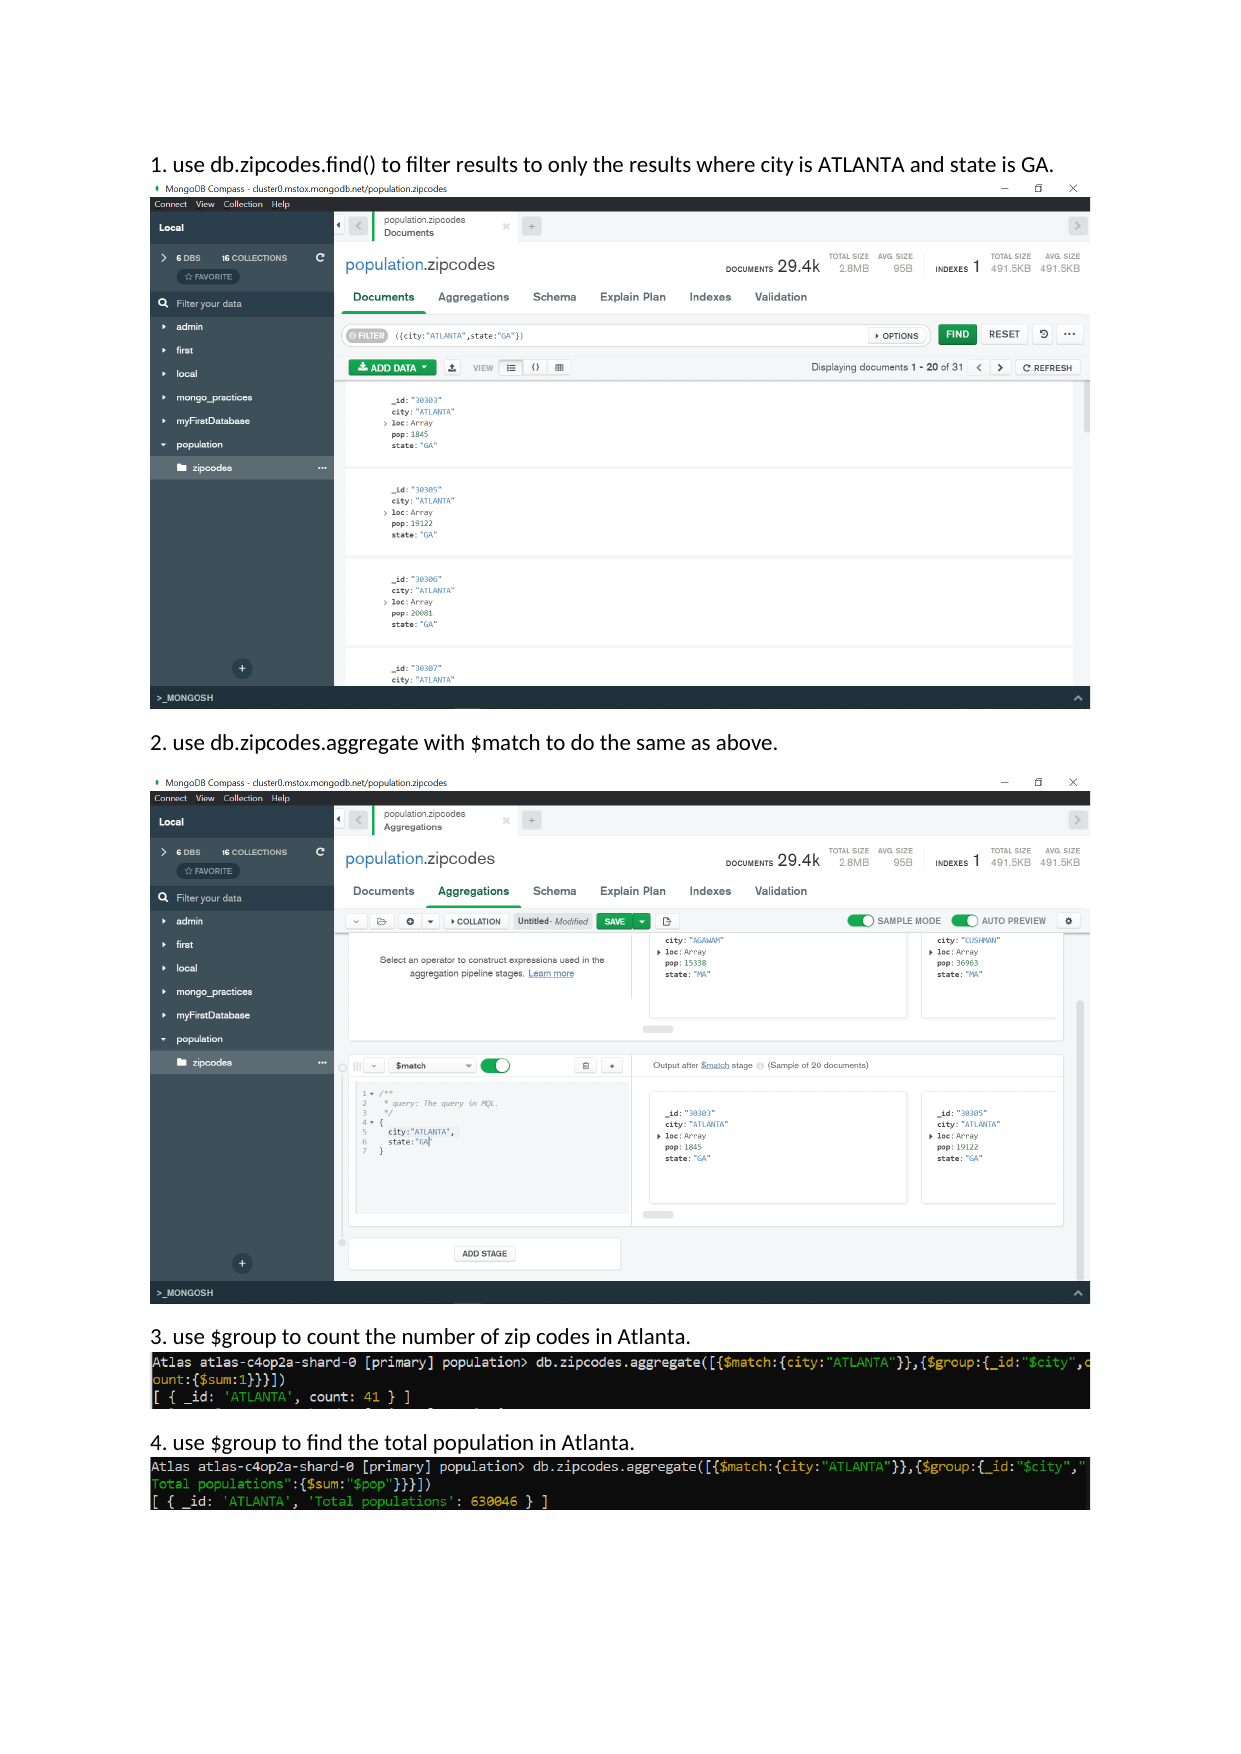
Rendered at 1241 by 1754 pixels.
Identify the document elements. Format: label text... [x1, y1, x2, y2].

picture [150, 180, 1091, 709]
picture [150, 774, 1091, 1304]
text 4. use $group to find the total population in Atlanta. [150, 1428, 1090, 1457]
picture [150, 1352, 1091, 1409]
picture [150, 1457, 1091, 1510]
text 1. use db.zipcodes.find() to filter results to only the results where city is ATLANTA and state is GA. [150, 150, 1090, 180]
text 2. use db.zipcodes.aggregate with $match to do the same as above. [150, 728, 1090, 756]
text 3. use $group to count the number of zip codes in Atlanta. [150, 1322, 1090, 1352]
